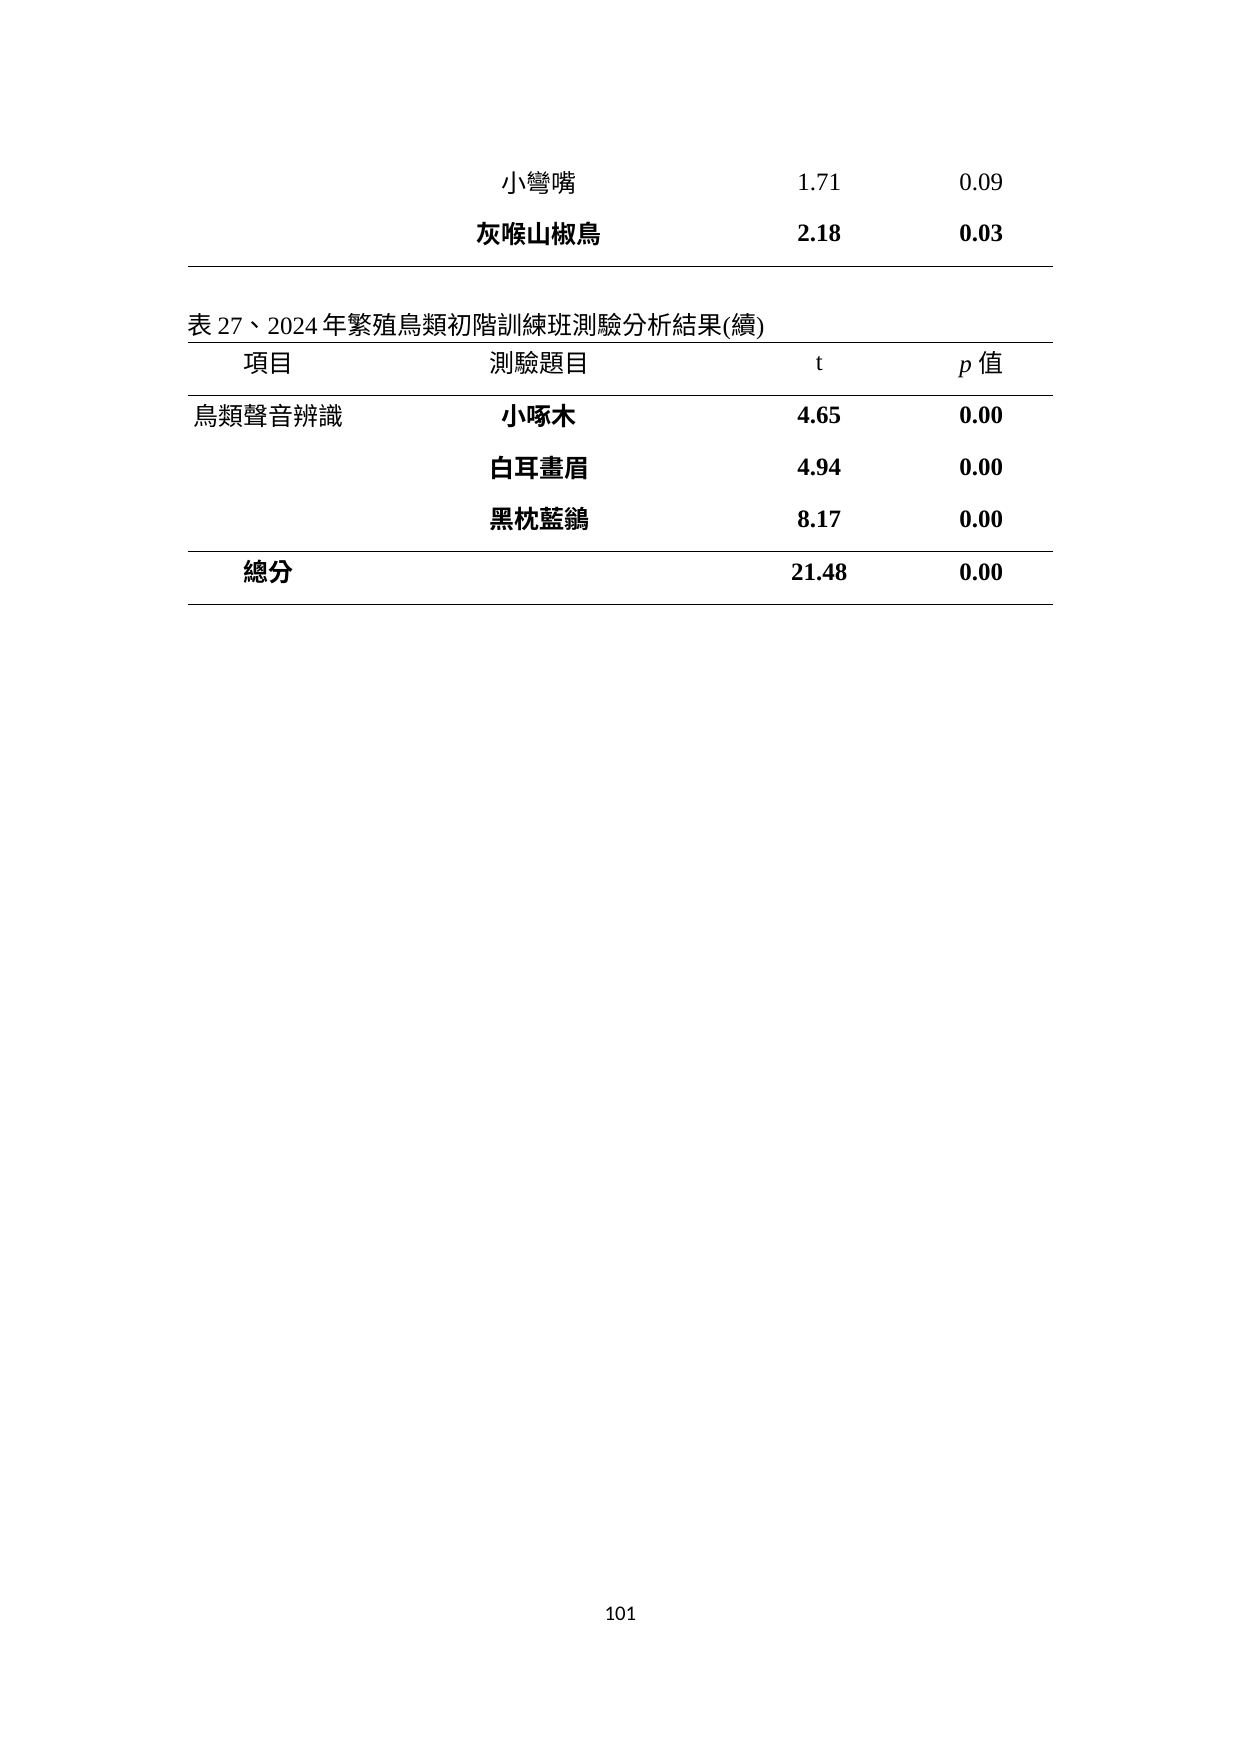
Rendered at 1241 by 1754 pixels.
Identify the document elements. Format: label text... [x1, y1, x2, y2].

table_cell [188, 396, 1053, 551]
text 表27、2024年繁殖鳥類初階訓練班測驗分析結果(續) [187, 304, 1053, 342]
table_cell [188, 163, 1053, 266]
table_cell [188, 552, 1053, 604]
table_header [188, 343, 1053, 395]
